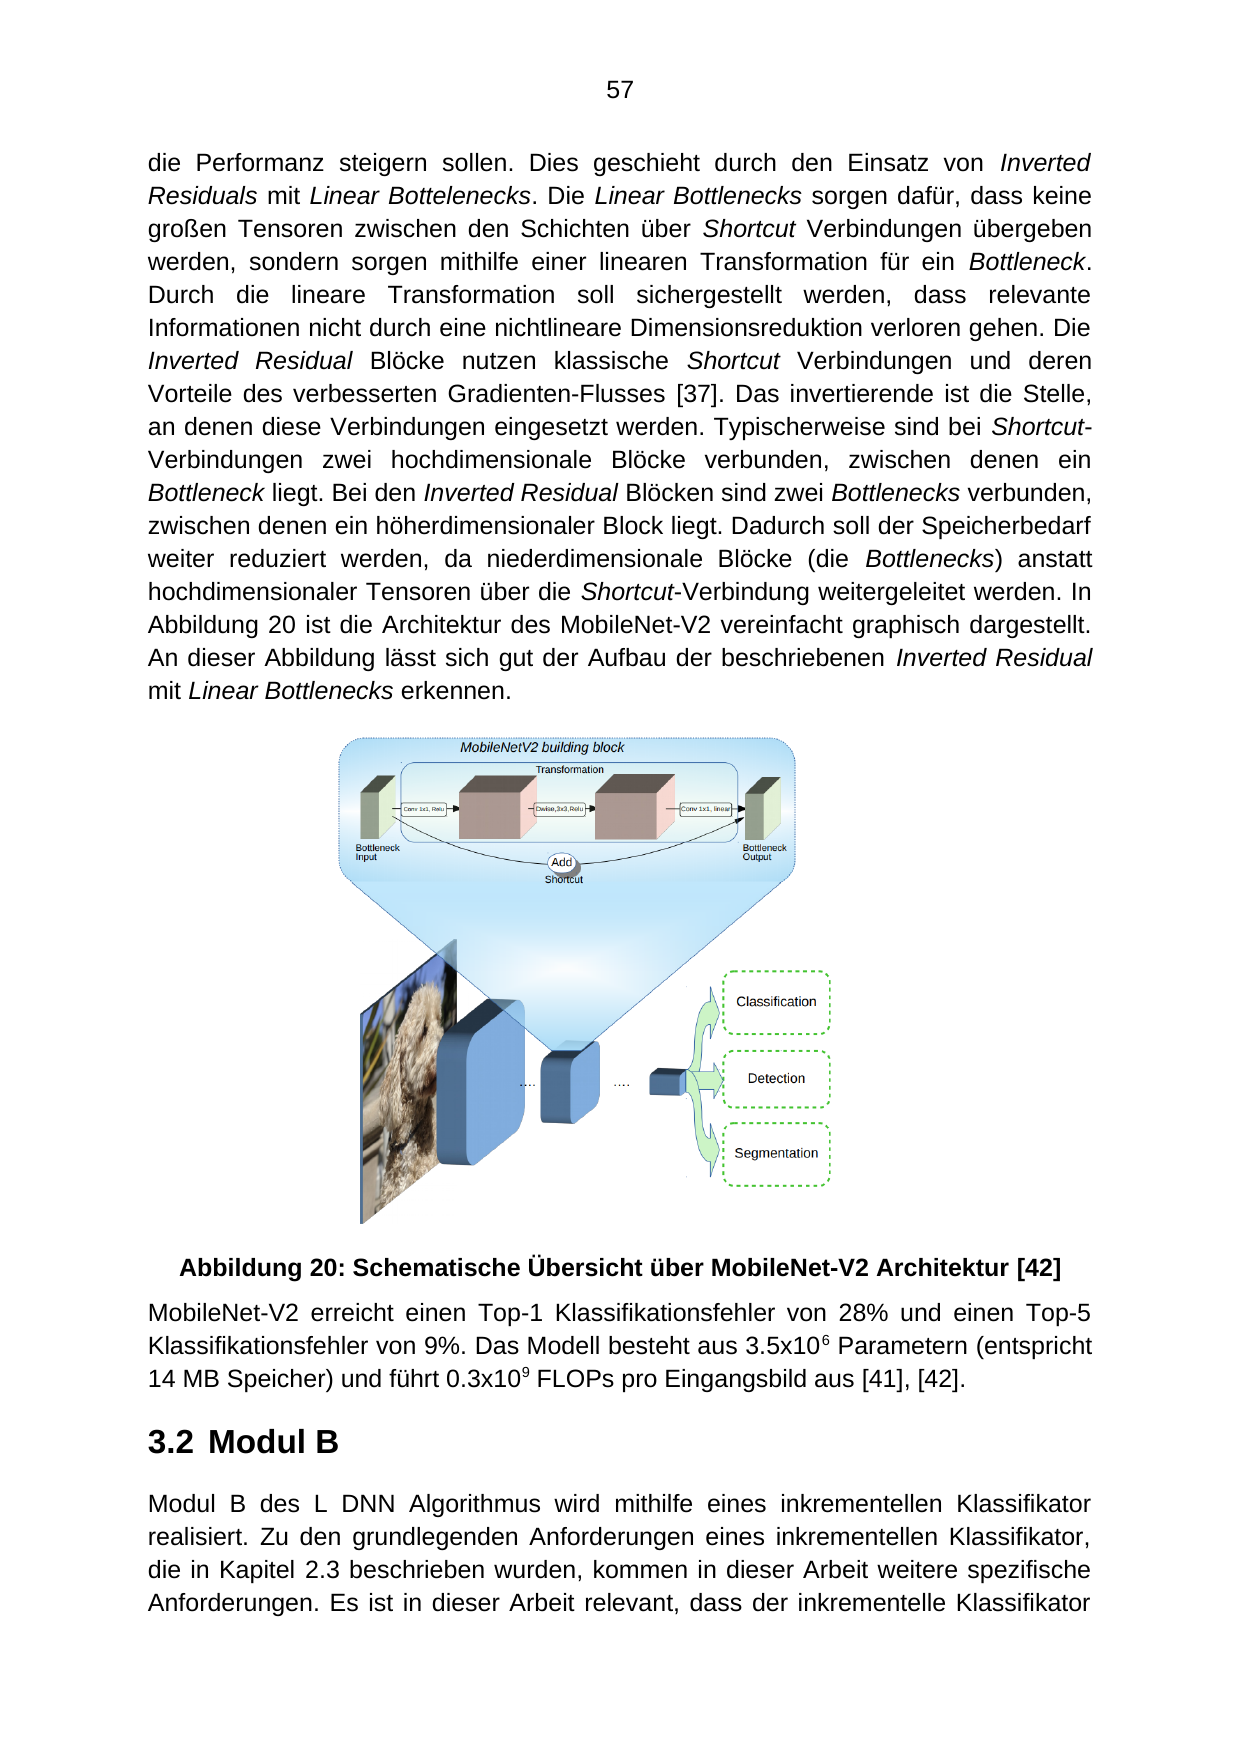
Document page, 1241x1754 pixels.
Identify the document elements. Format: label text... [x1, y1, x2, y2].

text MobileNet-V2 erreicht einen Top-1 Klassifikationsfehler von 28% und einen Top-5 Klassifikationsfehler von 9%. Das Modell besteht aus 3.5x106 Parametern (entspricht 14 MB Speicher) und führt 0.3x109 FLOPs pro Eingangsbild aus,. [148, 1298, 1092, 1393]
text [148, 148, 1092, 705]
picture [304, 734, 942, 1227]
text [148, 1489, 1092, 1617]
subtitle Modul B [148, 1422, 1092, 1461]
text Abbildung 20: Schematische Übersicht über MobileNet-V2 Architektur [148, 1253, 1092, 1282]
